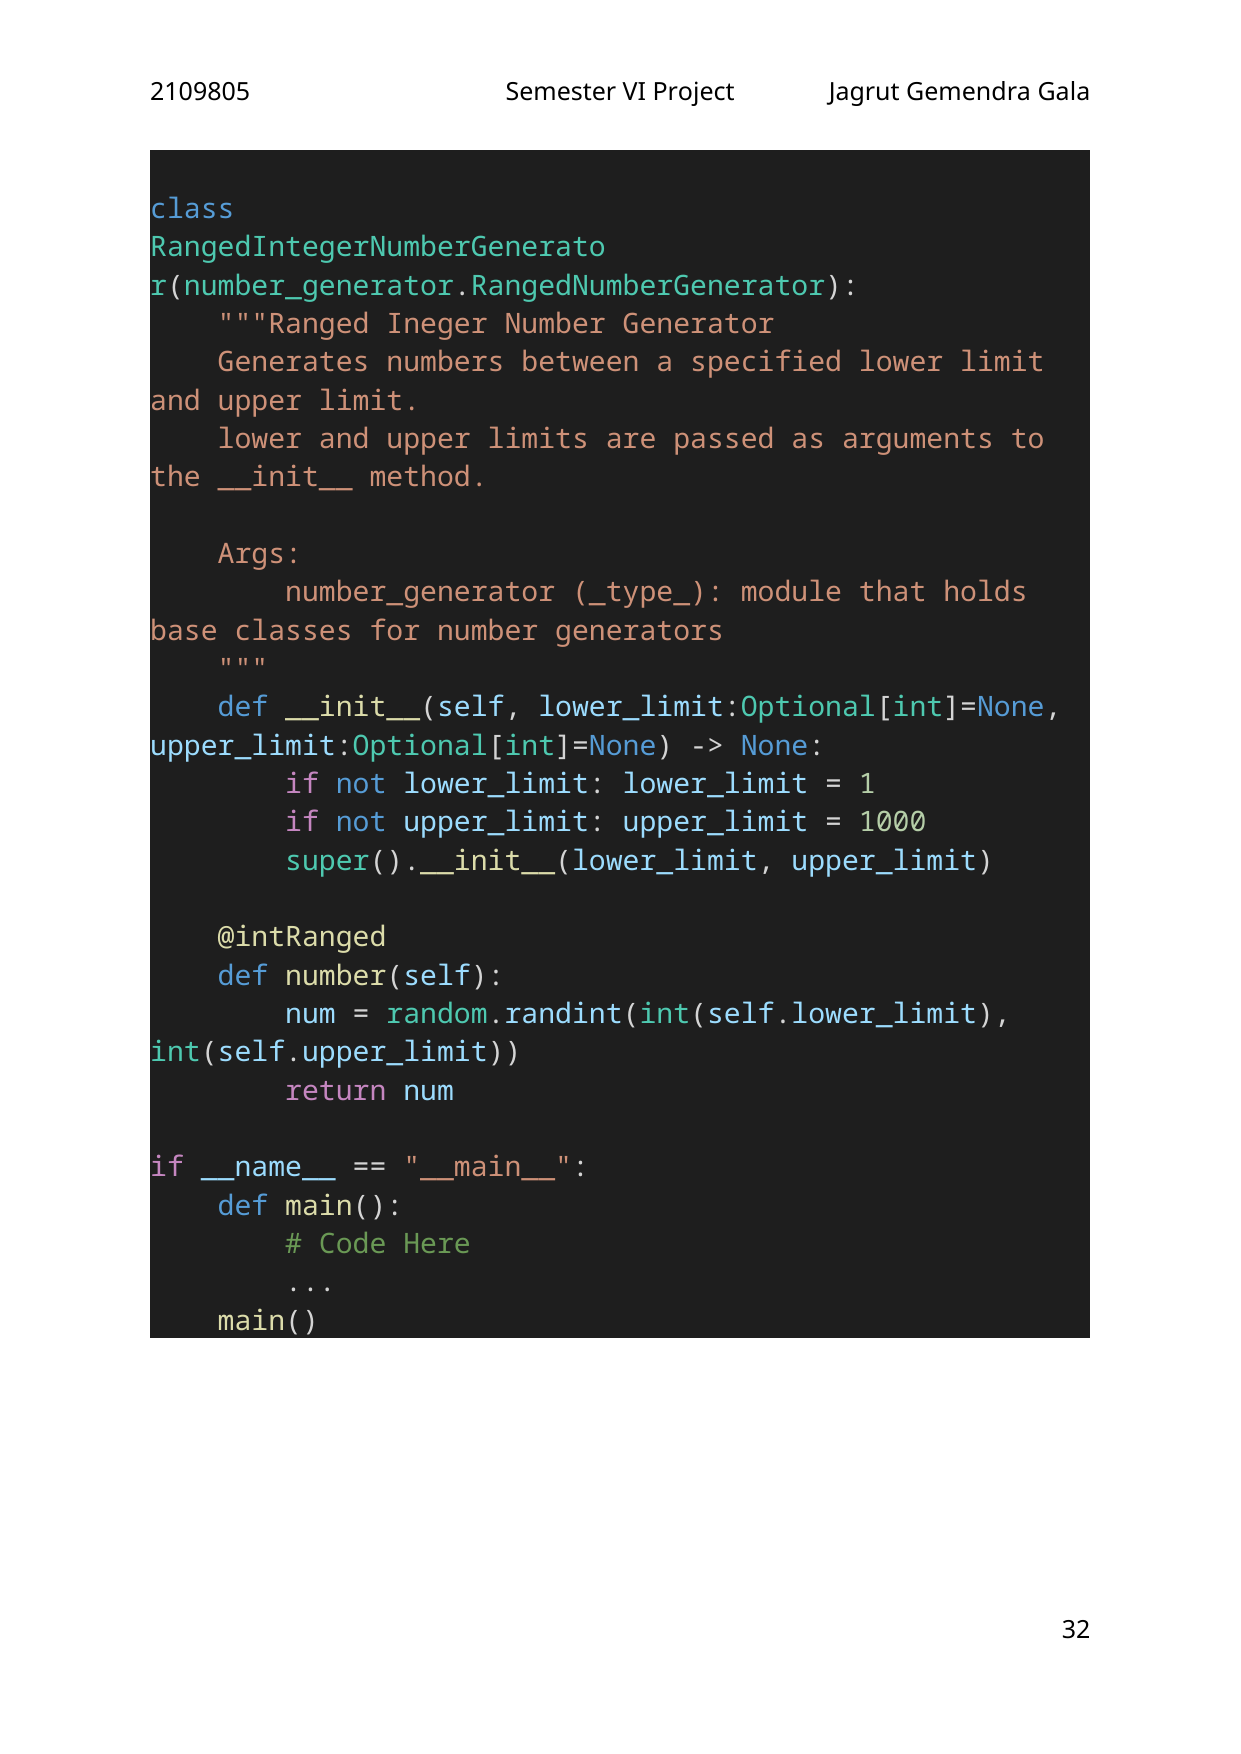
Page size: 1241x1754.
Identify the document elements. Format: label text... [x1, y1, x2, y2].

text super().__init__(lower_limit, upper_limit) [150, 840, 1090, 878]
text main() [150, 1300, 1090, 1338]
text return num [150, 1070, 1090, 1108]
text """Ranged Ineger Number Generator [150, 303, 1090, 342]
text ... [150, 1262, 1090, 1300]
text Args: [150, 533, 1090, 572]
text num = random.randint(int(self.lower_limit), int(self.upper_limit)) [150, 993, 1090, 1070]
text def number(self): [150, 955, 1090, 993]
text def main(): [150, 1185, 1090, 1223]
text def __init__(self, lower_limit:Optional[int]=None, upper_limit:Optional[int]=None) -> None: [150, 687, 1090, 763]
text Generates numbers between a specified lower limit and upper limit. [150, 342, 1090, 418]
text @intRanged [150, 917, 1090, 955]
text lower and upper limits are passed as arguments to the __init__ method. [150, 418, 1090, 495]
text # Code Here [150, 1223, 1090, 1262]
text if __name__ == "__main__": [150, 1147, 1090, 1185]
text if not lower_limit: lower_limit = 1 [150, 763, 1090, 802]
text class RangedIntegerNumberGenerator(number_generator.RangedNumberGenerator): [150, 188, 1090, 303]
text """ [150, 648, 1090, 687]
text if not upper_limit: upper_limit = 1000 [150, 802, 1090, 840]
text number_generator (_type_): module that holds base classes for number generators [150, 572, 1090, 648]
